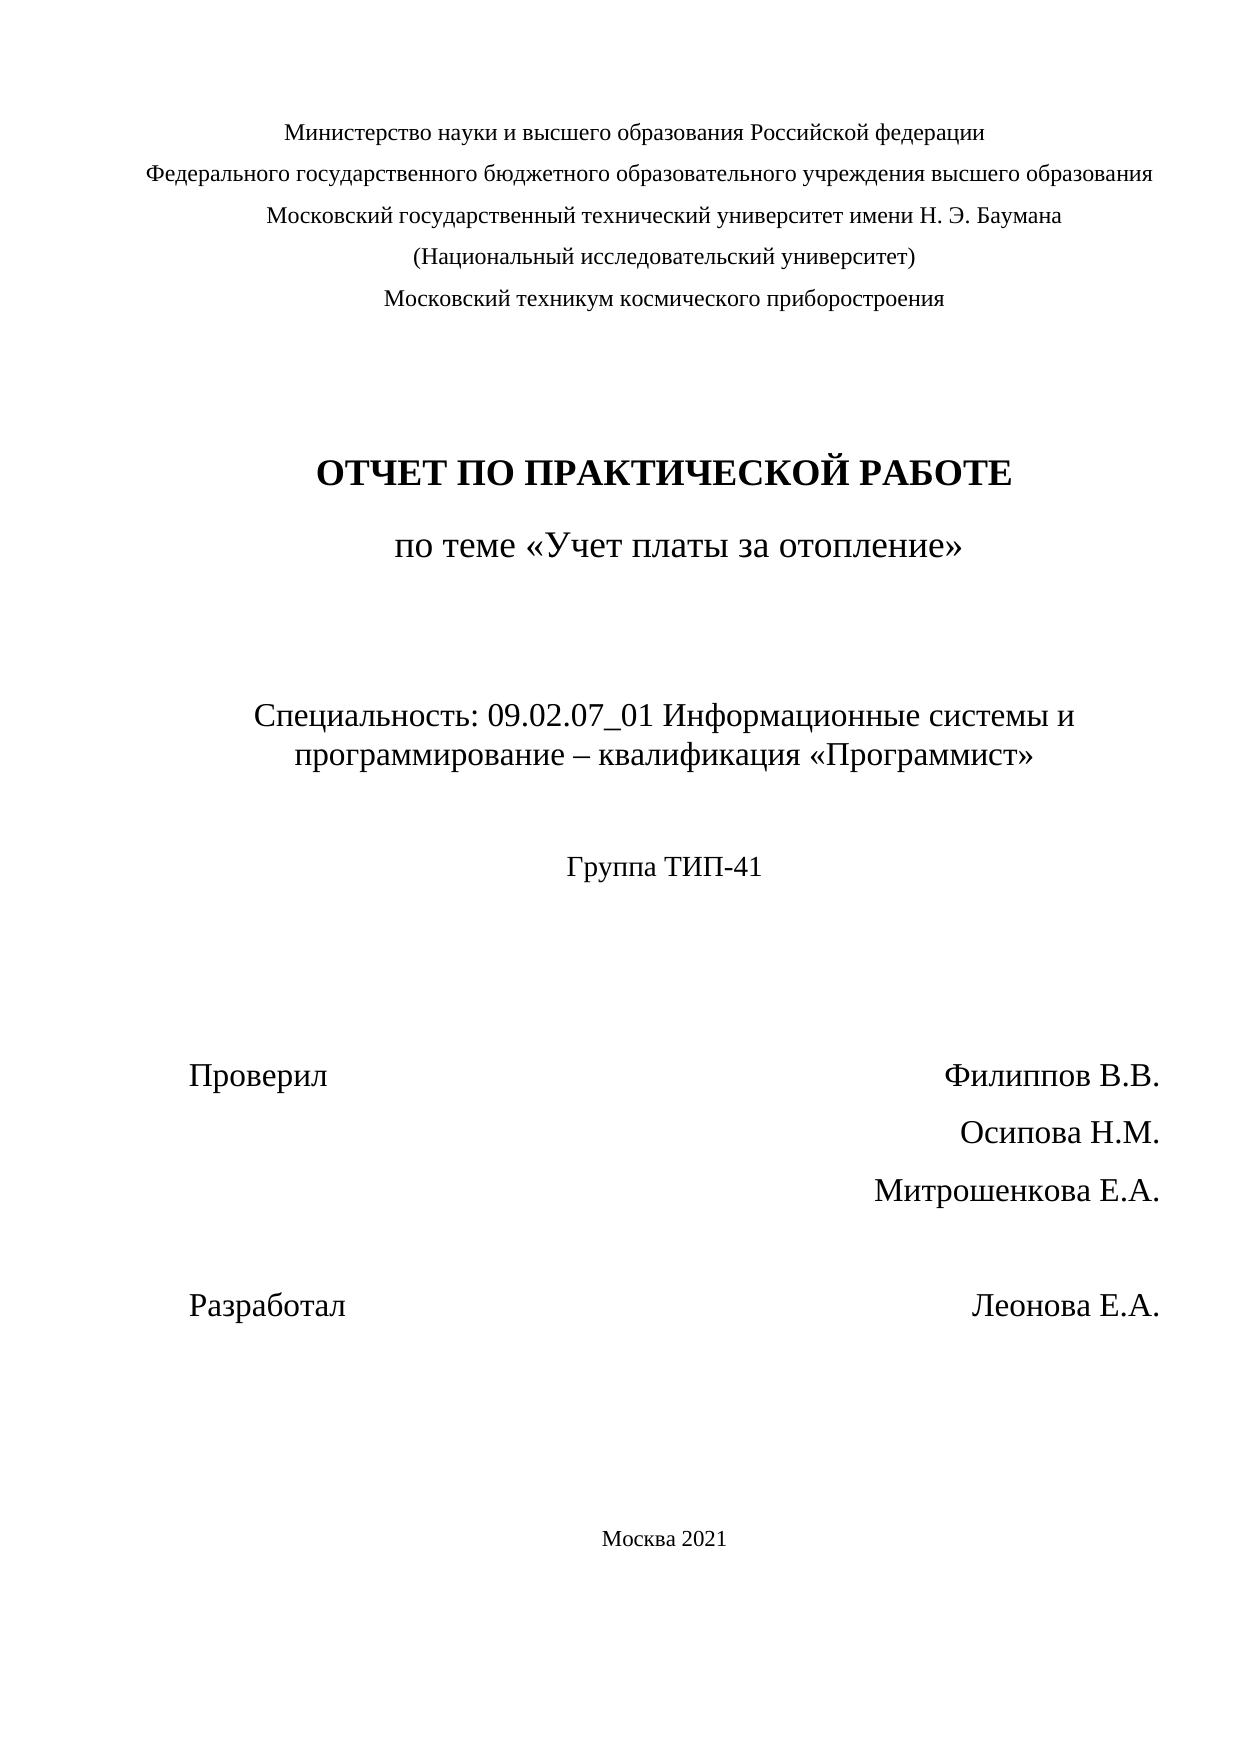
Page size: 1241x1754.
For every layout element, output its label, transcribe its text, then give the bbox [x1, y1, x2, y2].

text ОТЧЕТ ПО ПРАКТИЧЕСКОЙ РАБОТЕ [177, 450, 1152, 493]
text по теме «Учет платы за отопление» [177, 522, 1181, 565]
text Федерального государственного бюджетного образовательного учреждения высшего образования [118, 159, 1181, 187]
text Московский государственный технический университет имени Н. Э. Баумана [177, 201, 1152, 228]
table_header Филиппов В.В. Осипова Н.М. Митрошенкова Е.А. Леонова Е.А. [745, 998, 1240, 1337]
text Группа ТИП-41 [177, 849, 1152, 882]
table_header Проверил Разработал [177, 998, 745, 1337]
text (Национальный исследовательский университет) [177, 242, 1152, 270]
text Московский техникум космического приборостроения [162, 283, 1152, 311]
text Специальность: 09.02.07_01 Информационные системы и программирование – квалификация «Программист» [177, 696, 1152, 772]
text Москва 2021 [177, 1525, 1152, 1551]
text Министерство науки и высшего образования Российской федерации [118, 118, 1152, 146]
